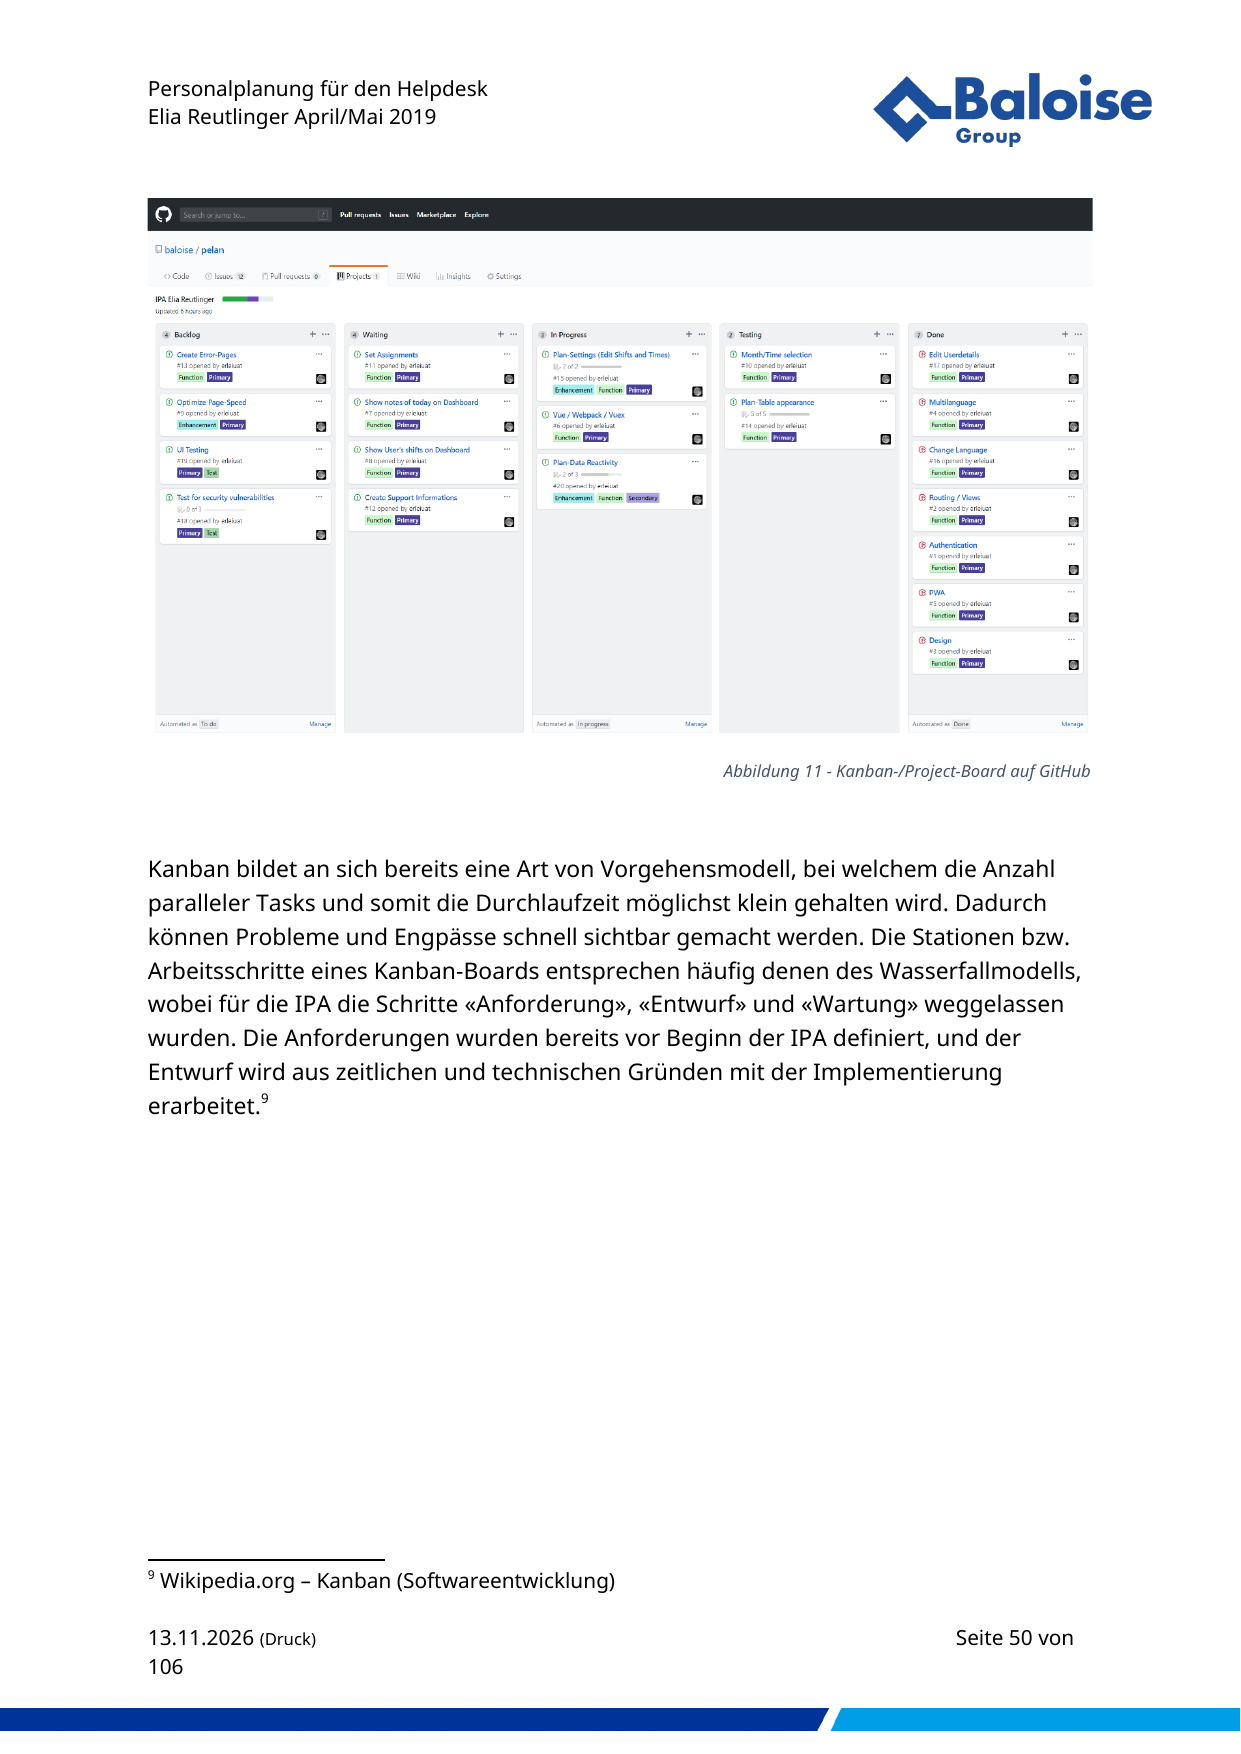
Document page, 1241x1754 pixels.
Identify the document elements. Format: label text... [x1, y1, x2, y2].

text Kanban bildet an sich bereits eine Art von Vorgehensmodell, bei welchem die Anzahl paralleler Tasks und somit die Durchlaufzeit möglichst klein gehalten wird. Dadurch können Probleme und Engpässe schnell sichtbar gemacht werden. Die Stationen bzw. Arbeitsschritte eines Kanban-Boards entsprechen häufig denen des Wasserfallmodells, wobei für die IPA die Schritte «Anforderung», «Entwurf» und «Wartung» weggelassen wurden. Die Anforderungen wurden bereits vor Beginn der IPA definiert, und der Entwurf wird aus zeitlichen und technischen Gründen mit der Implementierung erarbeitet. [148, 853, 1093, 1121]
text Abbildung 11 - Kanban-/Project-Board auf GitHub [148, 759, 1093, 782]
picture [0, 1708, 1241, 1733]
picture [147, 198, 1093, 741]
picture [873, 73, 1152, 147]
